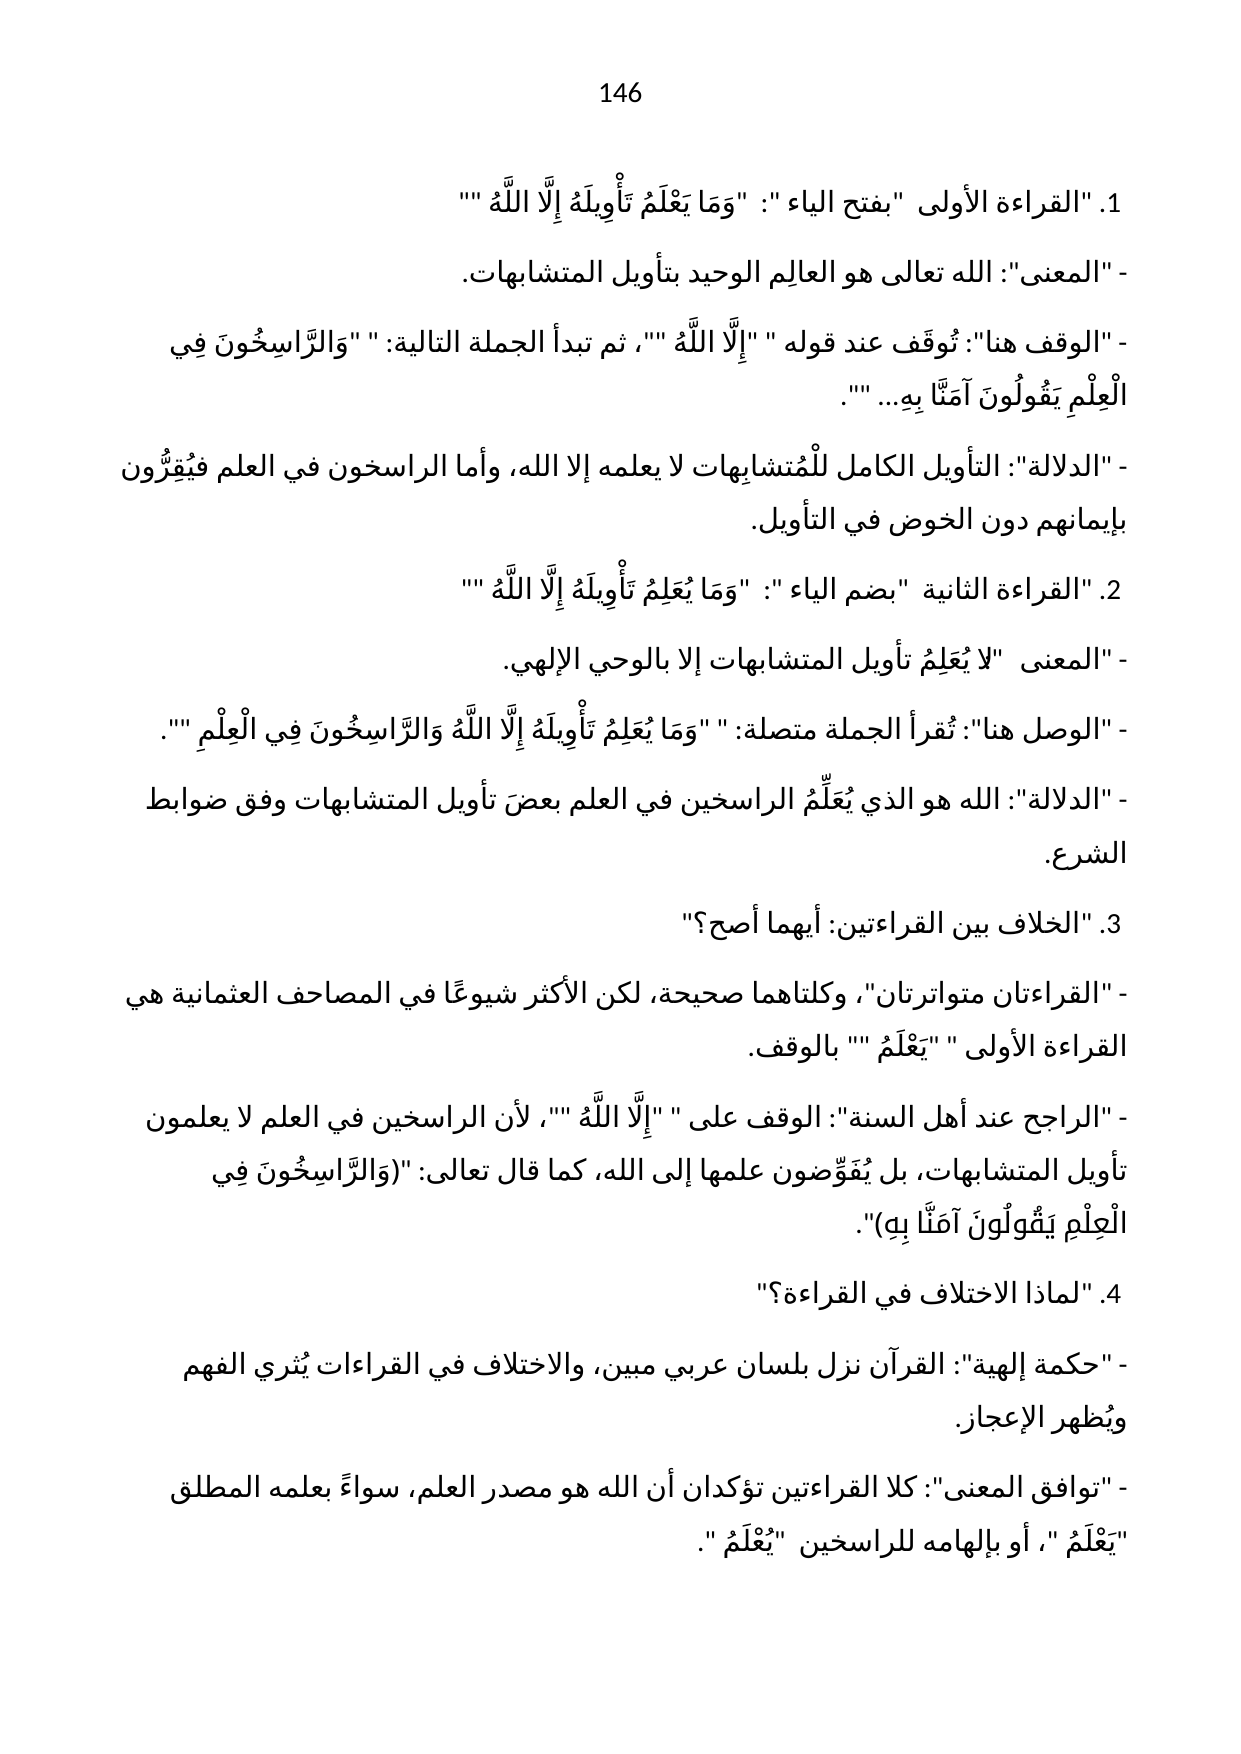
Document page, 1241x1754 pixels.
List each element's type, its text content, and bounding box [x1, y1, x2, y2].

text 3. "الخلاف بين القراءتين: أيهما أصح؟" [112, 905, 1128, 941]
text 2. "القراءة الثانية "بضم الياء ": "وَمَا يُعَلِمُ تَأْوِيلَهُ إِلَّا اللَّهُ "" [112, 571, 1128, 607]
text 1. "القراءة الأولى "بفتح الياء ": "وَمَا يَعْلَمُ تَأْوِيلَهُ إِلَّا اللَّهُ "" [112, 184, 1128, 219]
text - "توافق المعنى": كلا القراءتين تؤكدان أن الله هو مصدر العلم، سواءً بعلمه المطلق "يَعْلَمُ "، أو بإلهامه للراسخين "يُعْلَمُ ". [112, 1469, 1128, 1558]
text - "الوصل هنا": تُقرأ الجملة متصلة: " "وَمَا يُعَلِمُ تَأْوِيلَهُ إِلَّا اللَّهُ وَالرَّاسِخُونَ فِي الْعِلْمِ "". [112, 711, 1128, 747]
text - "المعنى": لا يُعَلِمُ تأويل المتشابهات إلا بالوحي الإلهي. [112, 641, 1128, 677]
text - "حكمة إلهية": القرآن نزل بلسان عربي مبين، والاختلاف في القراءات يُثري الفهم ويُظهر الإعجاز. [112, 1346, 1128, 1435]
text - "المعنى": الله تعالى هو العالِم الوحيد بتأويل المتشابهات. [112, 254, 1128, 289]
text - "القراءتان متواترتان"، وكلتاهما صحيحة، لكن الأكثر شيوعًا في المصاحف العثمانية هي القراءة الأولى " "يَعْلَمُ "" بالوقف. [112, 975, 1128, 1064]
text - "الوقف هنا": تُوقَف عند قوله " "إِلَّا اللَّهُ ""، ثم تبدأ الجملة التالية: " "وَالرَّاسِخُونَ فِي الْعِلْمِ يَقُولُونَ آمَنَّا بِهِ... "". [112, 324, 1128, 413]
text - "الراجح عند أهل السنة": الوقف على " "إِلَّا اللَّهُ ""، لأن الراسخين في العلم لا يعلمون تأويل المتشابهات، بل يُفَوِّضون علمها إلى الله، كما قال تعالى: "﴿وَالرَّاسِخُونَ فِي الْعِلْمِ يَقُولُونَ آمَنَّا بِهِ﴾". [112, 1099, 1128, 1241]
text - "الدلالة": الله هو الذي يُعَلِّمُ الراسخين في العلم بعضَ تأويل المتشابهات وفق ضوابط الشرع. [112, 781, 1128, 871]
text 4. "لماذا الاختلاف في القراءة؟" [112, 1276, 1128, 1311]
text - "الدلالة": التأويل الكامل للْمُتشابِهات لا يعلمه إلا الله، وأما الراسخون في العلم فيُقِرُّون بإيمانهم دون الخوض في التأويل. [112, 448, 1128, 537]
